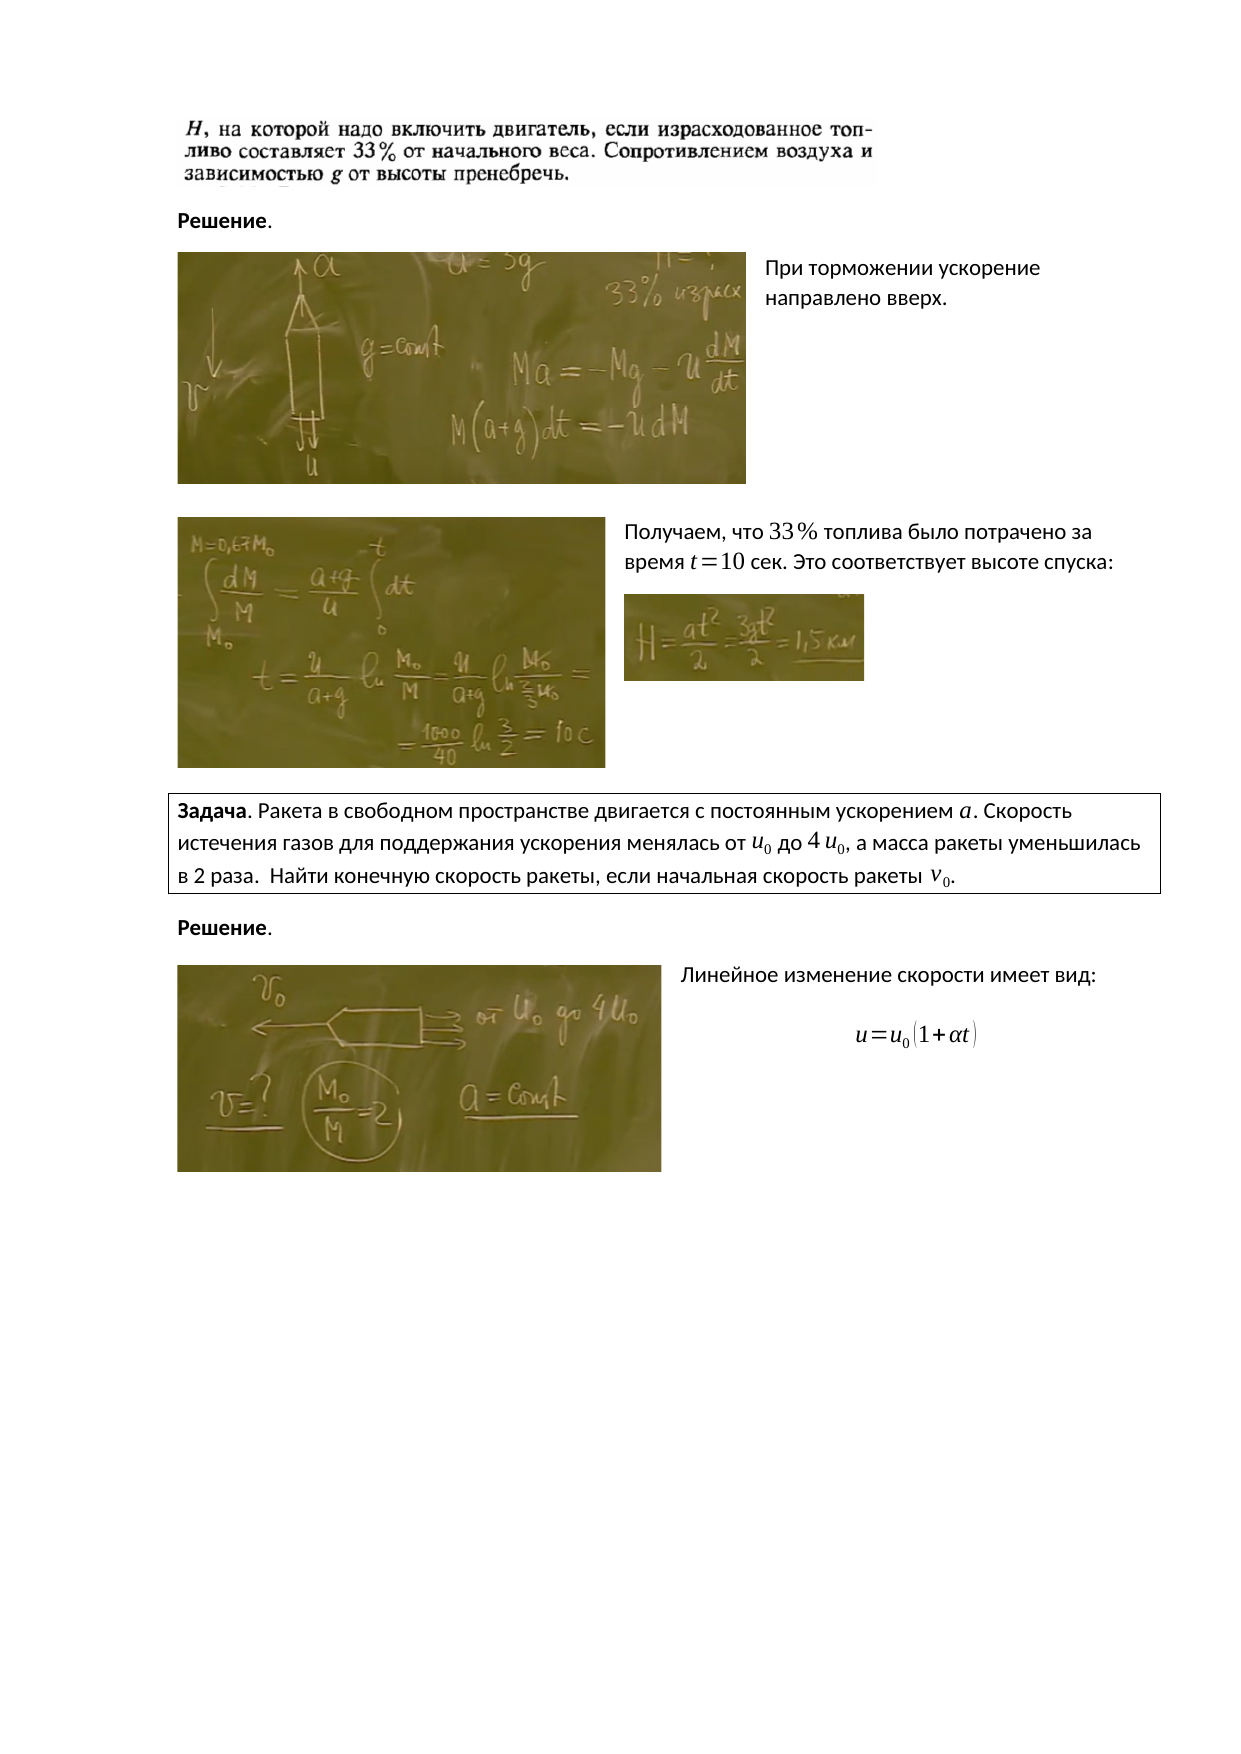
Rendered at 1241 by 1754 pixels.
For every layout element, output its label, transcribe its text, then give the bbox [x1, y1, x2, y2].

text Решение. [177, 913, 1152, 941]
text При торможении ускорение направлено вверх. [746, 253, 1152, 311]
picture [177, 965, 662, 1172]
text Задача. Ракета в свободном пространстве двигается с постоянным ускорением . Скорость истечения газов для поддержания ускорения менялась от до , а масса ракеты уменьшилась в 2 раза. Найти конечную скорость ракеты, если начальная скорость ракеты . [169, 794, 1160, 893]
picture [177, 118, 878, 187]
text Получаем, что топлива было потрачено за время сек. Это соответствует высоте спуска: [606, 517, 1152, 575]
picture [624, 594, 865, 681]
picture [177, 517, 606, 768]
text Линейное изменение скорости имеет вид: [177, 960, 1152, 988]
text Решение. [177, 206, 1152, 234]
picture [177, 252, 746, 484]
